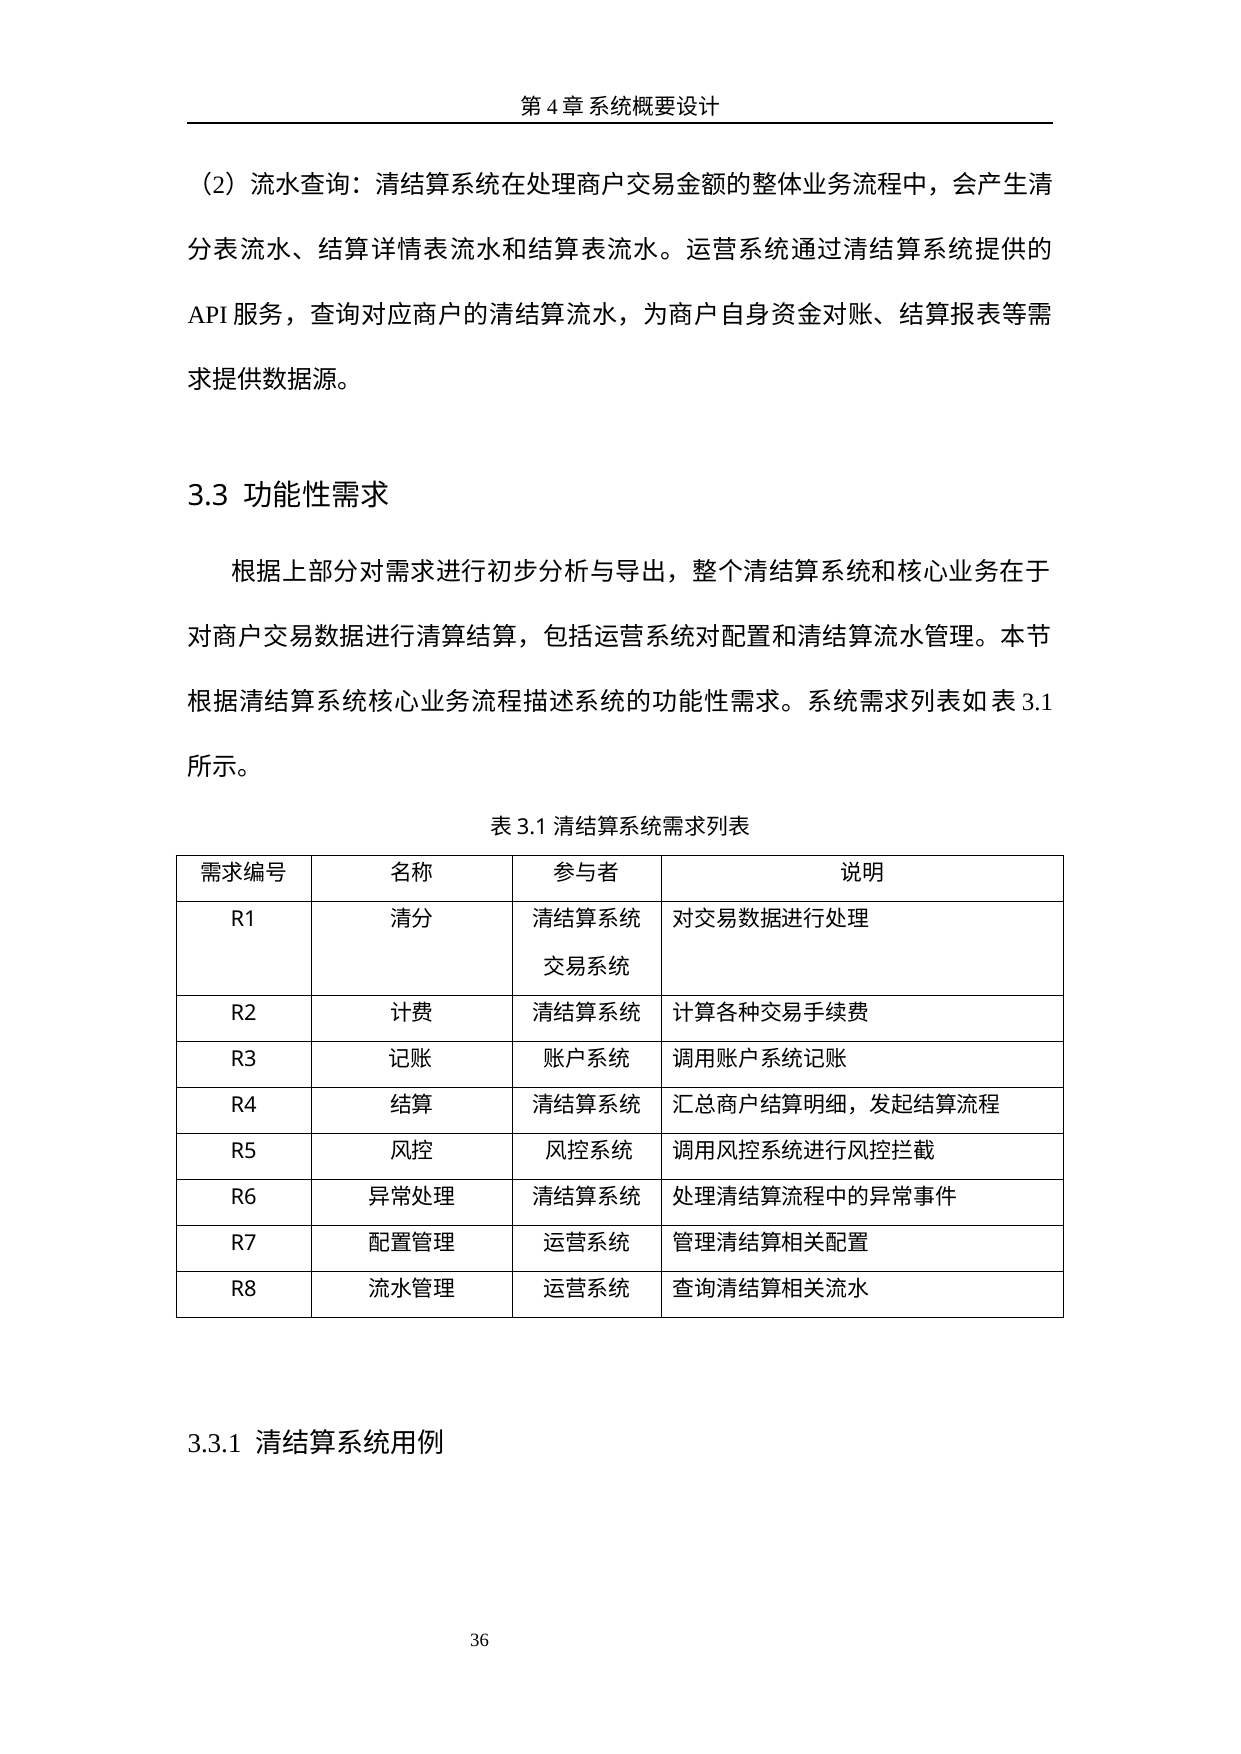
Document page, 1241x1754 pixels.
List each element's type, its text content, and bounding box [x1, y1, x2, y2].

table_cell 对交易数据进行处理 [662, 902, 1063, 994]
text 3.3 功能性需求 [187, 460, 1053, 525]
table_cell 处理清结算流程中的异常事件 [662, 1180, 1063, 1225]
table_cell 账户系统 [513, 1042, 661, 1087]
table_cell 汇总商户结算明细，发起结算流程 [662, 1088, 1063, 1133]
table_cell 管理清结算相关配置 [662, 1226, 1063, 1271]
table_header 参与者 [513, 856, 661, 901]
table_header 说明 [662, 856, 1063, 901]
table_cell 风控 [312, 1134, 512, 1179]
table_cell R1 [177, 902, 311, 994]
list 流水查询：清结算系统在处理商户交易金额的整体业务流程中，会产生清分表流水、结算详情表流水和结算表流水。运营系统通过清结算系统提供的API服务，查询对应商户的清结算流水，为商户自身资金对账、结算报表等需求提供数据源。 [187, 150, 1053, 410]
table_cell R5 [177, 1134, 311, 1179]
text 3.3.1 清结算系统用例 [187, 1408, 1053, 1473]
table_cell 记账 [312, 1042, 512, 1087]
text 表3.1 清结算系统需求列表 [187, 810, 1053, 842]
table_cell 查询清结算相关流水 [662, 1272, 1063, 1317]
table_cell 结算 [312, 1088, 512, 1133]
table_cell 流水管理 [312, 1272, 512, 1317]
table_cell R2 [177, 996, 311, 1041]
table_cell 配置管理 [312, 1226, 512, 1271]
table_cell 清分 [312, 902, 512, 994]
table_cell R4 [177, 1088, 311, 1133]
table_cell 清结算系统 [513, 1180, 661, 1225]
table_cell R8 [177, 1272, 311, 1317]
table_cell R6 [177, 1180, 311, 1225]
table_cell 运营系统 [513, 1272, 661, 1317]
table_cell 计费 [312, 996, 512, 1041]
table_cell 调用风控系统进行风控拦截 [662, 1134, 1063, 1179]
table_cell 异常处理 [312, 1180, 512, 1225]
table_header 名称 [312, 856, 512, 901]
table_cell 清结算系统 交易系统 [513, 902, 661, 994]
text 根据上部分对需求进行初步分析与导出，整个清结算系统和核心业务在于对商户交易数据进行清算结算，包括运营系统对配置和清结算流水管理。本节根据清结算系统核心业务流程描述系统的功能性需求。系统需求列表如表3.1所示。 [187, 537, 1053, 797]
table_cell R3 [177, 1042, 311, 1087]
table_cell 清结算系统 [513, 1088, 661, 1133]
table_cell 调用账户系统记账 [662, 1042, 1063, 1087]
table_header 需求编号 [177, 856, 311, 901]
table_cell 运营系统 [513, 1226, 661, 1271]
table_cell 清结算系统 [513, 996, 661, 1041]
table_cell 风控系统 [513, 1134, 661, 1179]
table_cell 计算各种交易手续费 [662, 996, 1063, 1041]
table_cell R7 [177, 1226, 311, 1271]
